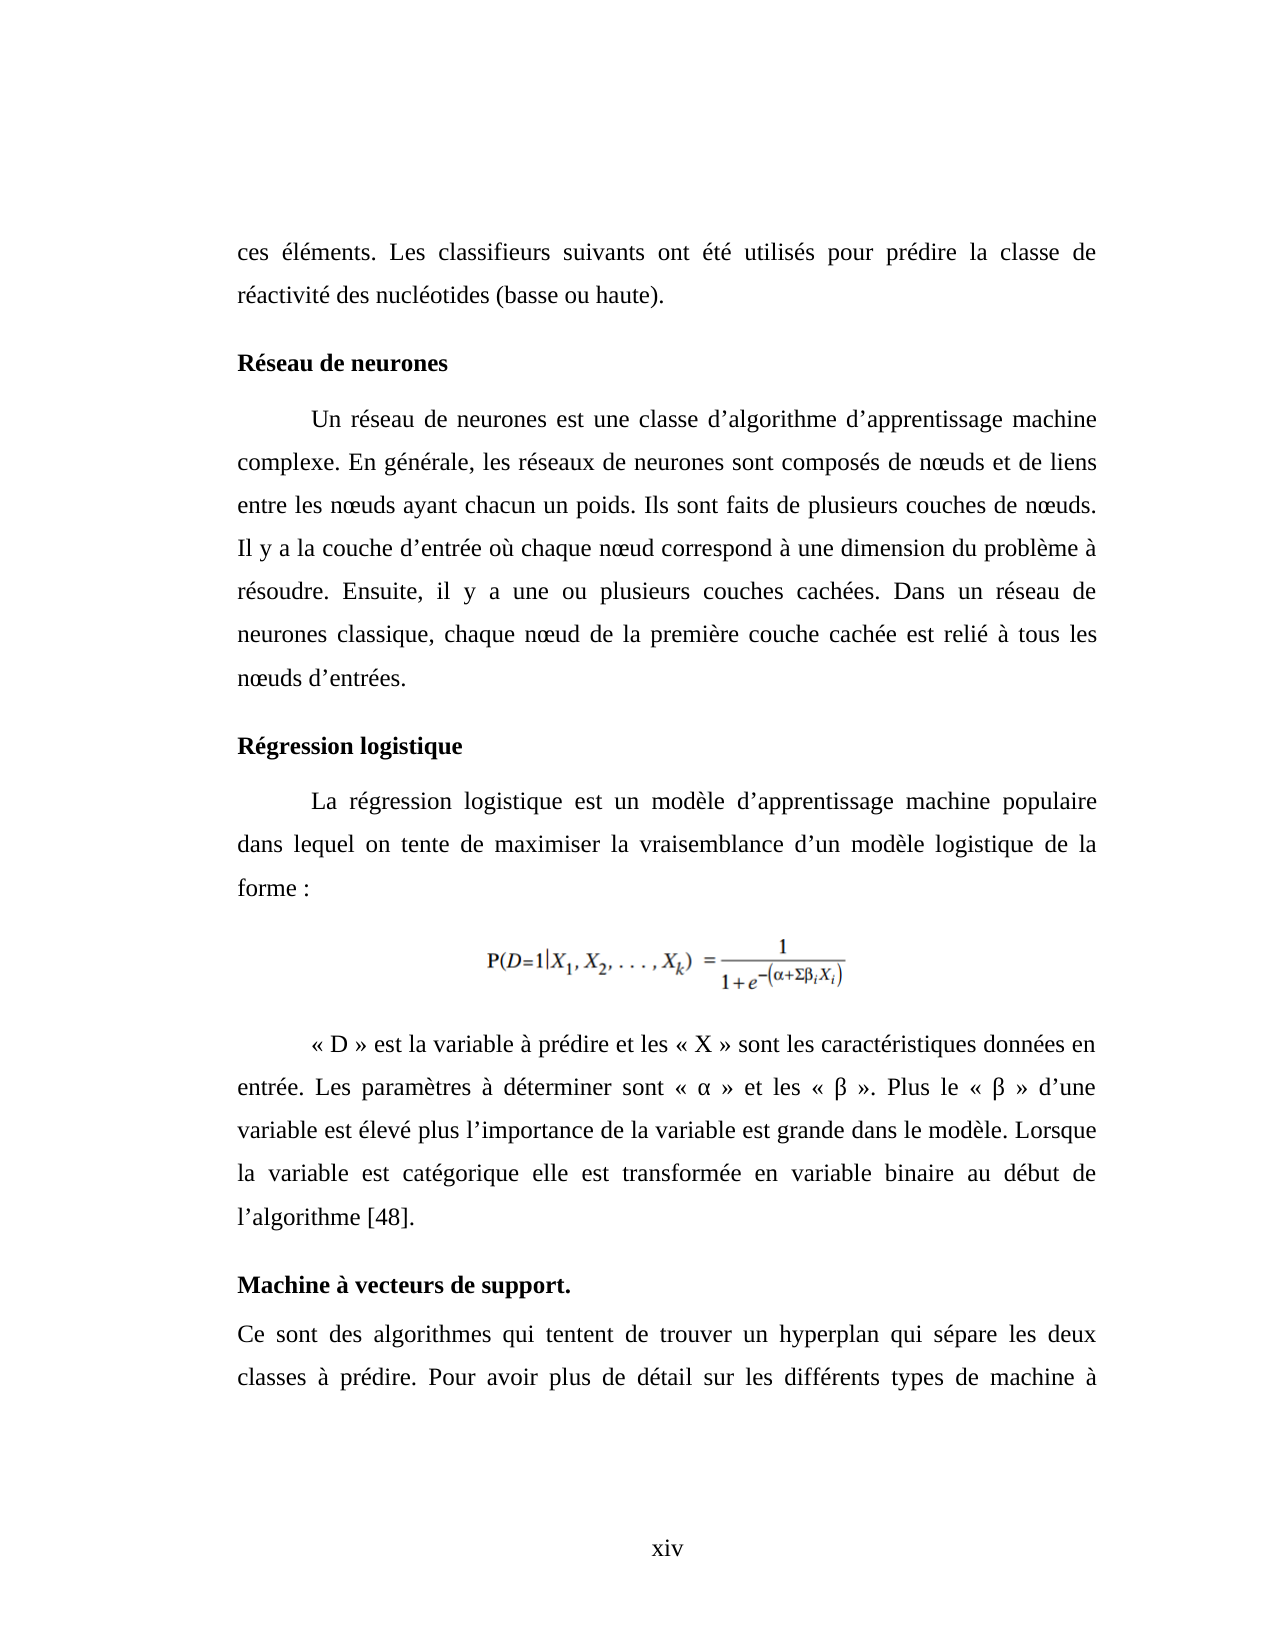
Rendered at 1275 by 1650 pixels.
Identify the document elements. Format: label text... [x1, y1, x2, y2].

text « D » est la variable à prédire et les « X » sont les caractéristiques données en entrée. Les paramètres à déterminer sont « α » et les « β ». Plus le « β » d’une variable est élevé plus l’importance de la variable est grande dans le modèle. Lorsque la variable est catégorique elle est transformée en variable binaire au début de l’algorithme [48]. [237, 1029, 1098, 1230]
text La régression logistique est un modèle d’apprentissage machine populaire dans lequel on tente de maximiser la vraisemblance d’un modèle logistique de la forme : [237, 786, 1098, 901]
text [237, 1319, 1098, 1391]
subtitle Réseau de neurones [237, 348, 1098, 377]
subtitle Régression logistique [237, 731, 1098, 759]
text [237, 237, 1098, 309]
text Un réseau de neurones est une classe d’algorithme d’apprentissage machine complexe. En générale, les réseaux de neurones sont composés de nœuds et de liens entre les nœuds ayant chacun un poids. Ils sont faits de plusieurs couches de nœuds. Il y a la couche d’entrée où chaque nœud correspond à une dimension du problème à résoudre. Ensuite, il y a une ou plusieurs couches cachées. Dans un réseau de neurones classique, chaque nœud de la première couche cachée est relié à tous les nœuds d’entrées. [237, 404, 1098, 691]
picture [476, 928, 859, 1003]
subtitle Machine à vecteurs de support. [237, 1270, 1098, 1298]
